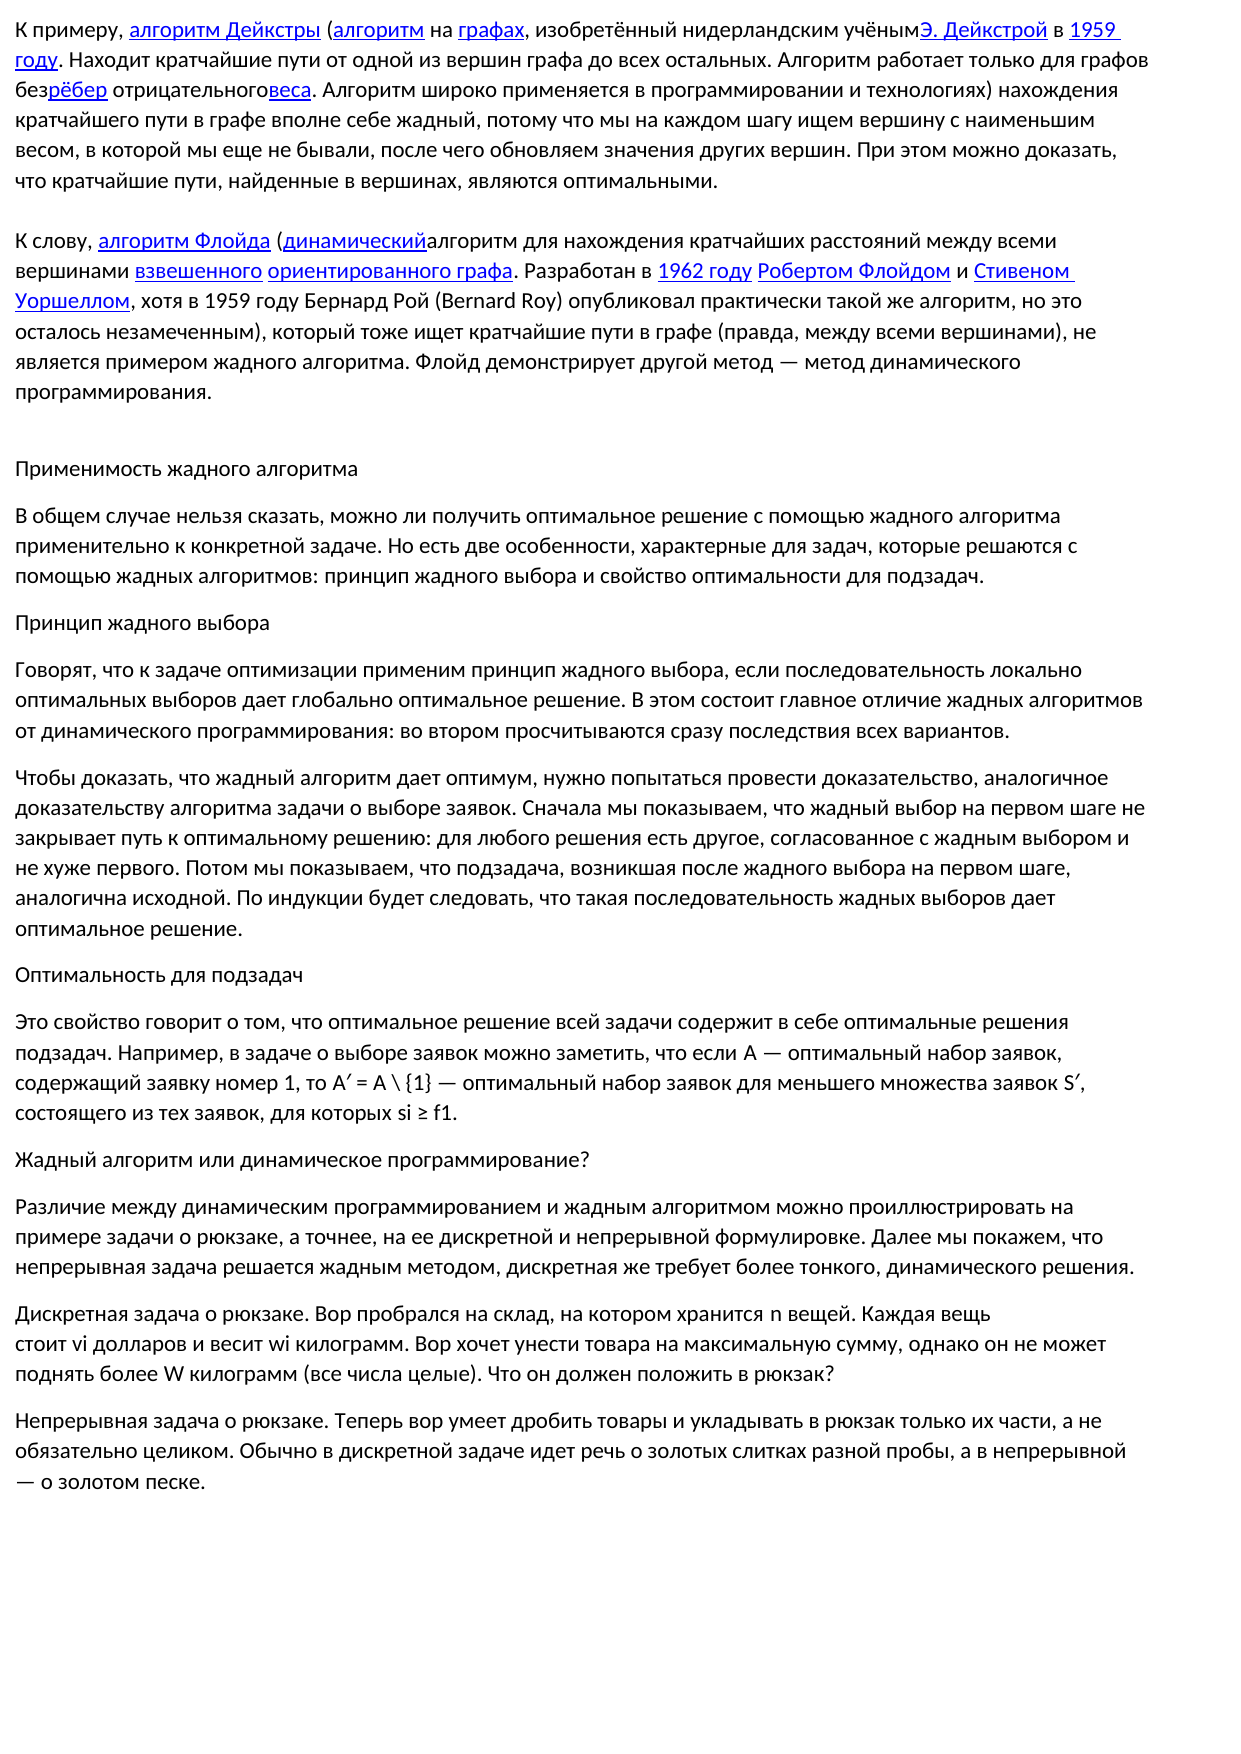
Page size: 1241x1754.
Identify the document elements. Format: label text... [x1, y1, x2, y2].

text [15, 15, 1152, 405]
text Жадный алгоритм или динамическое программирование? [15, 1145, 1152, 1173]
text Принцип жадного выбора [15, 608, 1152, 637]
text Непрерывная задача о рюкзаке. Теперь вор умеет дробить товары и укладывать в рюкзак только их части, а не обязательно целиком. Обычно в дискретной задаче идет речь о золотых слитках разной пробы, а в непрерывной — о золотом песке. [15, 1406, 1152, 1495]
text Оптимальность для подзадач [15, 961, 1152, 989]
text В общем случае нельзя сказать, можно ли получить оптимальное решение с помощью жадного алгоритма применительно к конкретной задаче. Но есть две особенности, характерные для задач, которые решаются с помощью жадных алгоритмов: принцип жадного выбора и свойство оптимальности для подзадач. [15, 501, 1152, 590]
text Применимость жадного алгоритма [15, 424, 1152, 482]
text Дискретная задача о рюкзаке. Вор пробрался на склад, на котором хранится n вещей. Каждая вещь стоит vi долларов и весит wi килограмм. Вор хочет унести товара на максимальную сумму, однако он не может поднять более W килограмм (все числа целые). Что он должен положить в рюкзак? [15, 1299, 1152, 1388]
text Чтобы доказать, что жадный алгоритм дает оптимум, нужно попытаться провести доказательство, аналогичное доказательству алгоритма задачи о выборе заявок. Сначала мы показываем, что жадный выбор на первом шаге не закрывает путь к оптимальному решению: для любого решения есть другое, согласованное с жадным выбором и не хуже первого. Потом мы показываем, что подзадача, возникшая после жадного выбора на первом шаге, аналогична исходной. По индукции будет следовать, что такая последовательность жадных выборов дает оптимальное решение. [15, 763, 1152, 942]
text Говорят, что к задаче оптимизации применим принцип жадного выбора, если последовательность локально оптимальных выборов дает глобально оптимальное решение. В этом состоит главное отличие жадных алгоритмов от динамического программирования: во втором просчитываются сразу последствия всех вариантов. [15, 655, 1152, 744]
text Различие между динамическим программированием и жадным алгоритмом можно проиллюстрировать на примере задачи о рюкзаке, а точнее, на ее дискретной и непрерывной формулировке. Далее мы покажем, что непрерывная задача решается жадным методом, дискретная же требует более тонкого, динамического решения. [15, 1192, 1152, 1280]
text Это свойство говорит о том, что оптимальное решение всей задачи содержит в себе оптимальные решения подзадач. Например, в задаче о выборе заявок можно заметить, что если A — оптимальный набор заявок, содержащий заявку номер 1, то A′ = A \ {1} — оптимальный набор заявок для меньшего множества заявок S′, состоящего из тех заявок, для которых si ≥ f1. [15, 1007, 1152, 1126]
